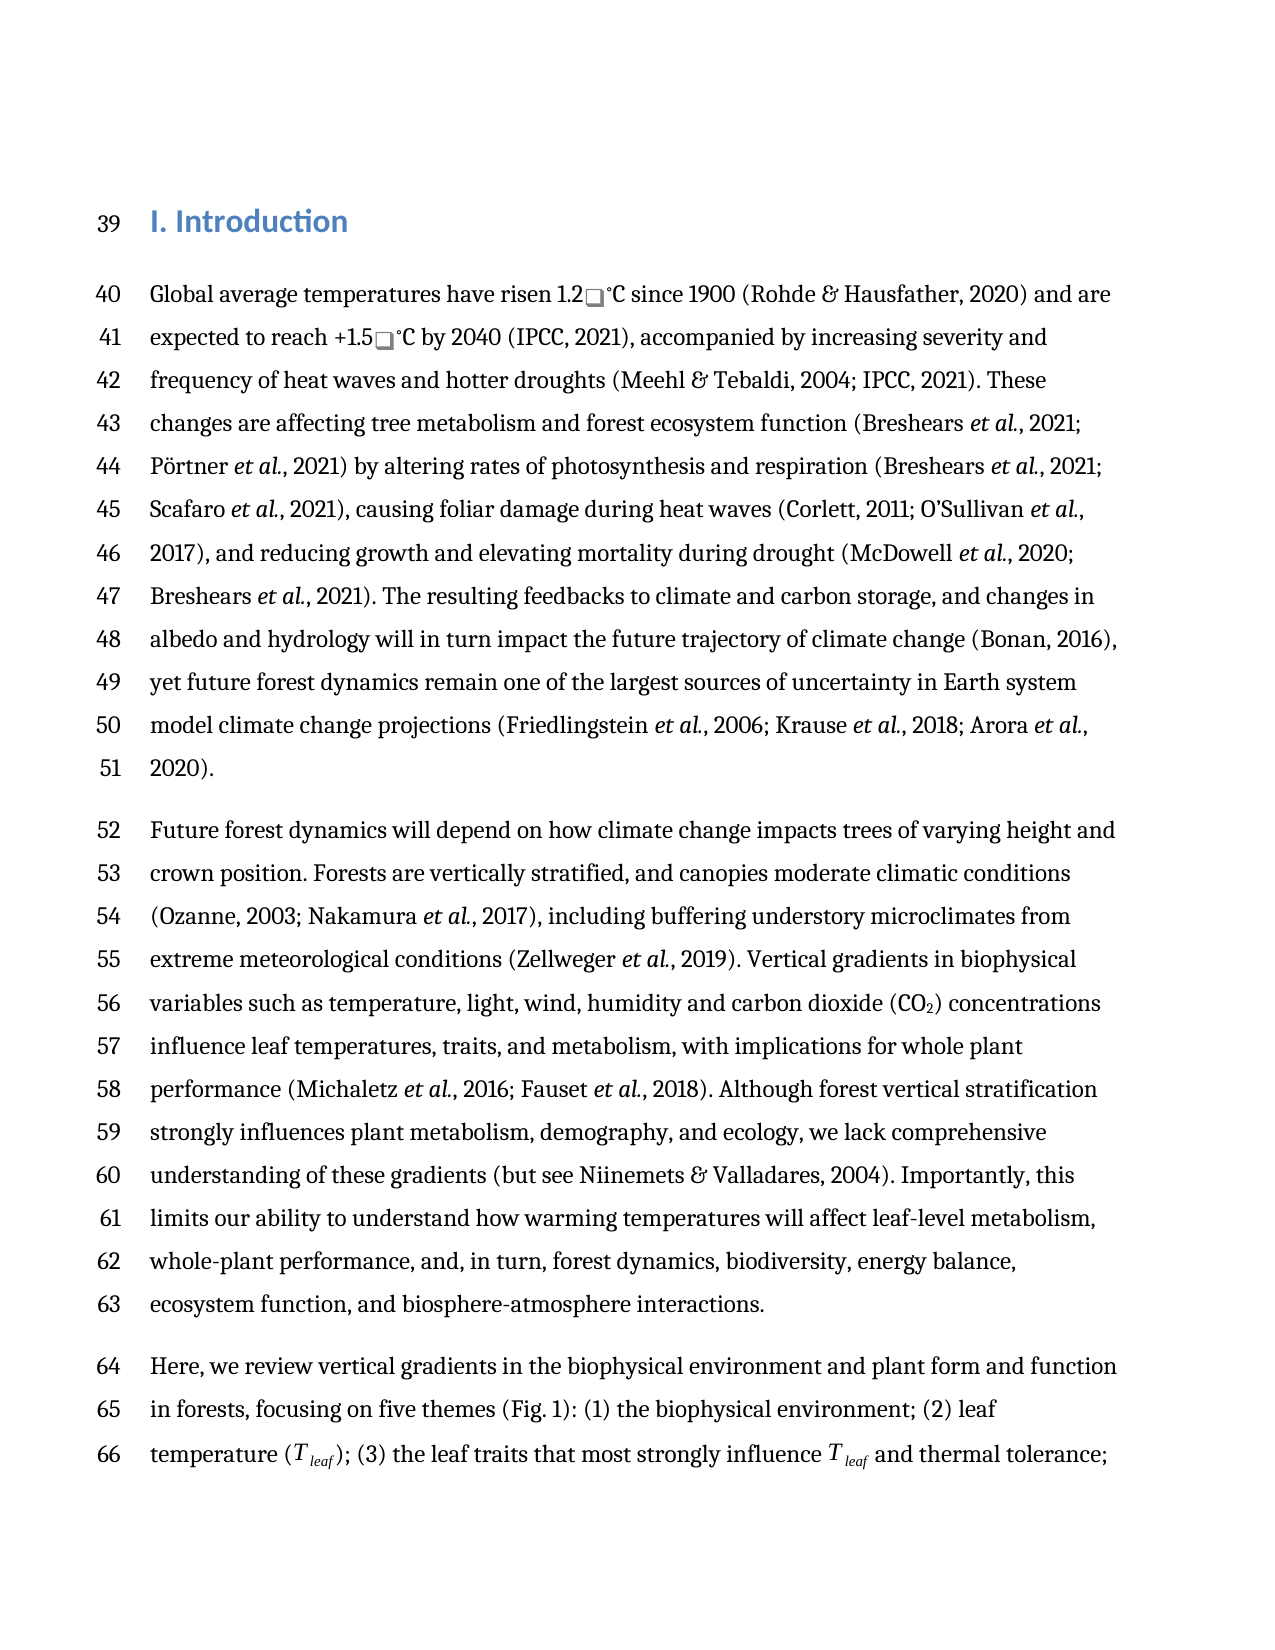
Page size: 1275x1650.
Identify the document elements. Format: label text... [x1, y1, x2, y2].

text Future forest dynamics will depend on how climate change impacts trees of varying height and crown position. Forests are vertically stratified, and canopies moderate climatic conditions (Ozanne, 2003; Nakamura et al., 2017), including buffering understory microclimates from extreme meteorological conditions (Zellweger et al., 2019). Vertical gradients in biophysical variables such as temperature, light, wind, humidity and carbon dioxide (CO2) concentrations influence leaf temperatures, traits, and metabolism, with implications for whole plant performance (Michaletz et al., 2016; Fauset et al., 2018). Although forest vertical stratification strongly influences plant metabolism, demography, and ecology, we lack comprehensive understanding of these gradients (but see Niinemets & Valladares, 2004). Importantly, this limits our ability to understand how warming temperatures will affect leaf-level metabolism, whole-plant performance, and, in turn, forest dynamics, biodiversity, energy balance, ecosystem function, and biosphere-atmosphere interactions. [150, 816, 1125, 1319]
text Global average temperatures have risen 1.2C since 1900 (Rohde & Hausfather, 2020) and are expected to reach +1.5C by 2040 (IPCC, 2021), accompanied by increasing severity and frequency of heat waves and hotter droughts (Meehl & Tebaldi, 2004; IPCC, 2021). These changes are affecting tree metabolism and forest ecosystem function (Breshears et al., 2021; Pörtner et al., 2021) by altering rates of photosynthesis and respiration (Breshears et al., 2021; Scafaro et al., 2021), causing foliar damage during heat waves (Corlett, 2011; O’Sullivan et al., 2017), and reducing growth and elevating mortality during drought (McDowell et al., 2020; Breshears et al., 2021). The resulting feedbacks to climate and carbon storage, and changes in albedo and hydrology will in turn impact the future trajectory of climate change (Bonan, 2016), yet future forest dynamics remain one of the largest sources of uncertainty in Earth system model climate change projections (Friedlingstein et al., 2006; Krause et al., 2018; Arora et al., 2020). [150, 280, 1125, 783]
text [150, 1352, 1125, 1470]
subtitle I. Introduction [150, 200, 1125, 241]
